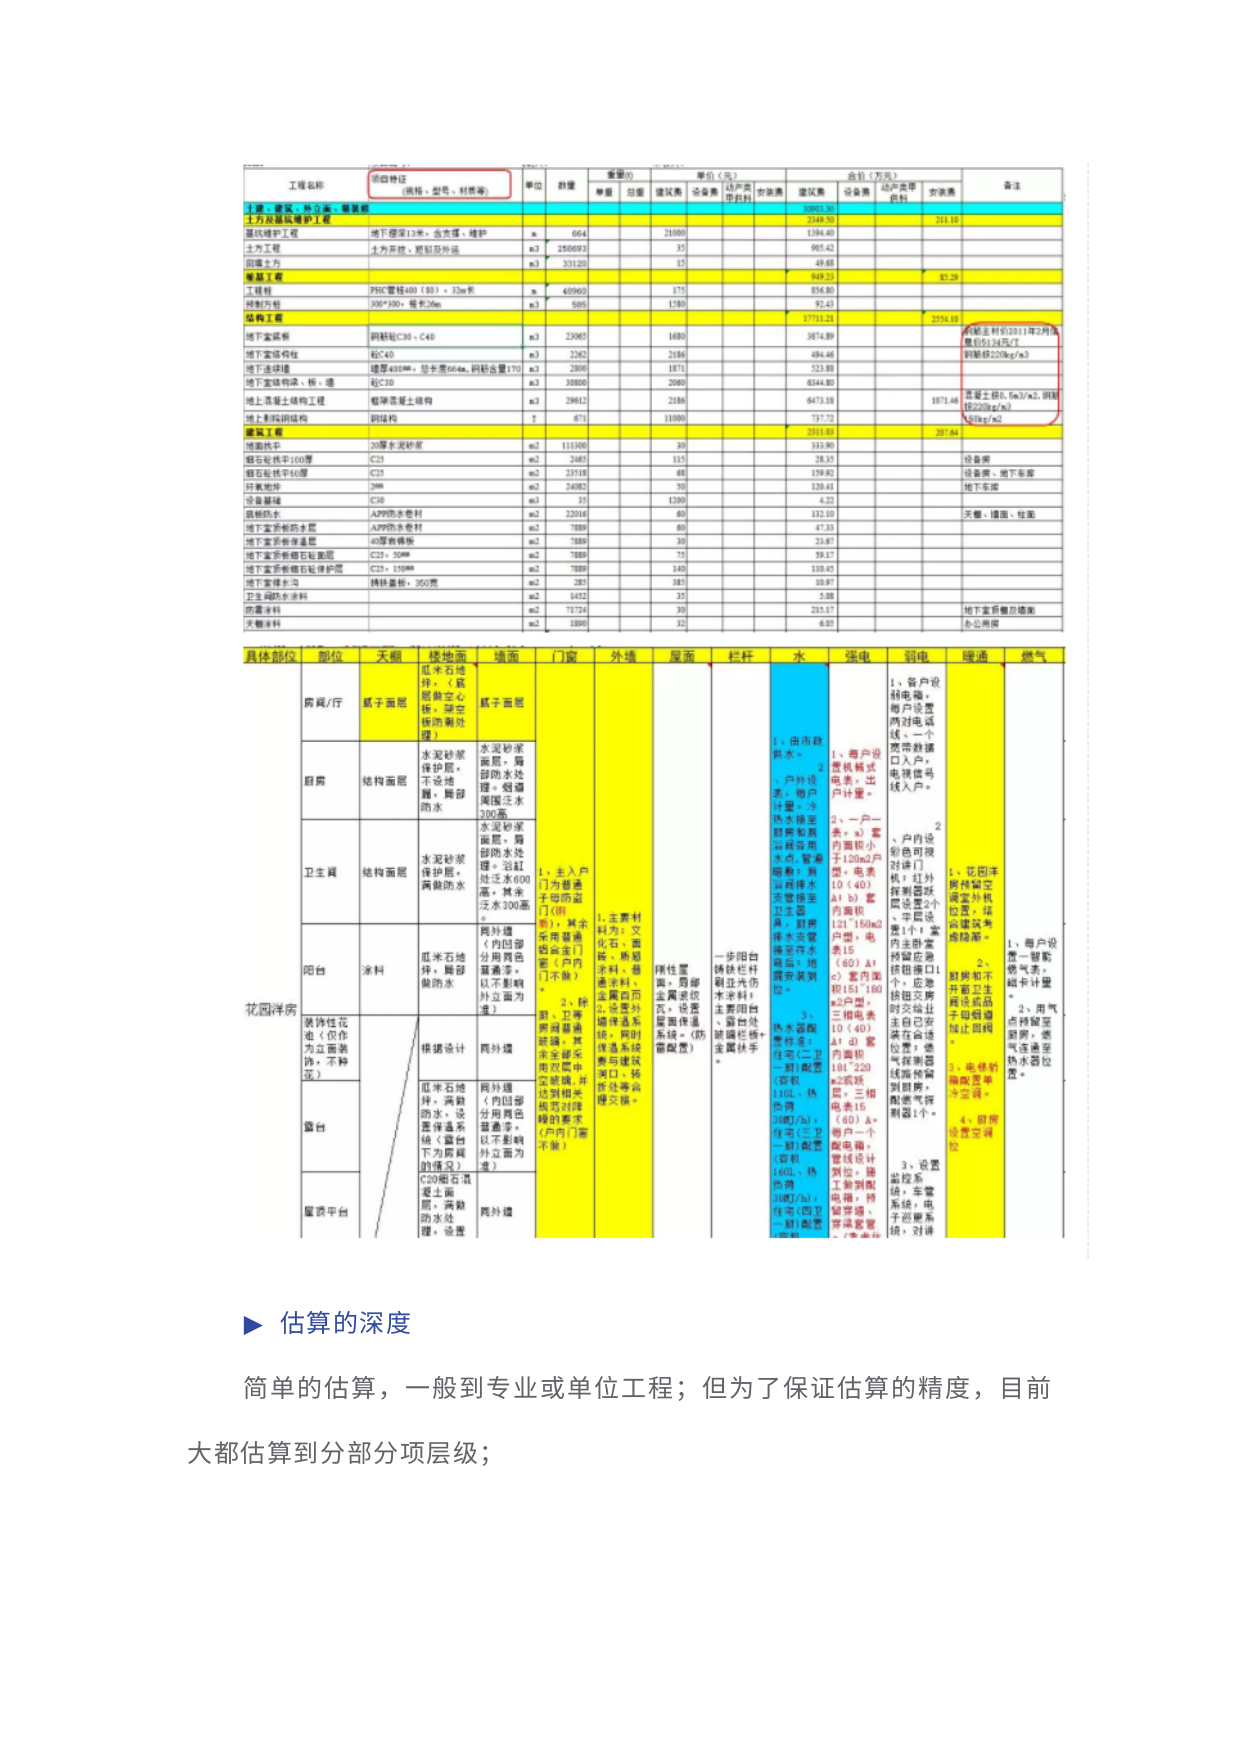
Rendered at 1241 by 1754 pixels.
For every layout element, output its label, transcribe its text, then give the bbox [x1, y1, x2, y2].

picture [237, 162, 1103, 1260]
text ▶ 估算的深度 [187, 1289, 1053, 1354]
text 简单的估算，一般到专业或单位工程；但为了保证估算的精度，目前大都估算到分部分项层级； [187, 1354, 1053, 1484]
